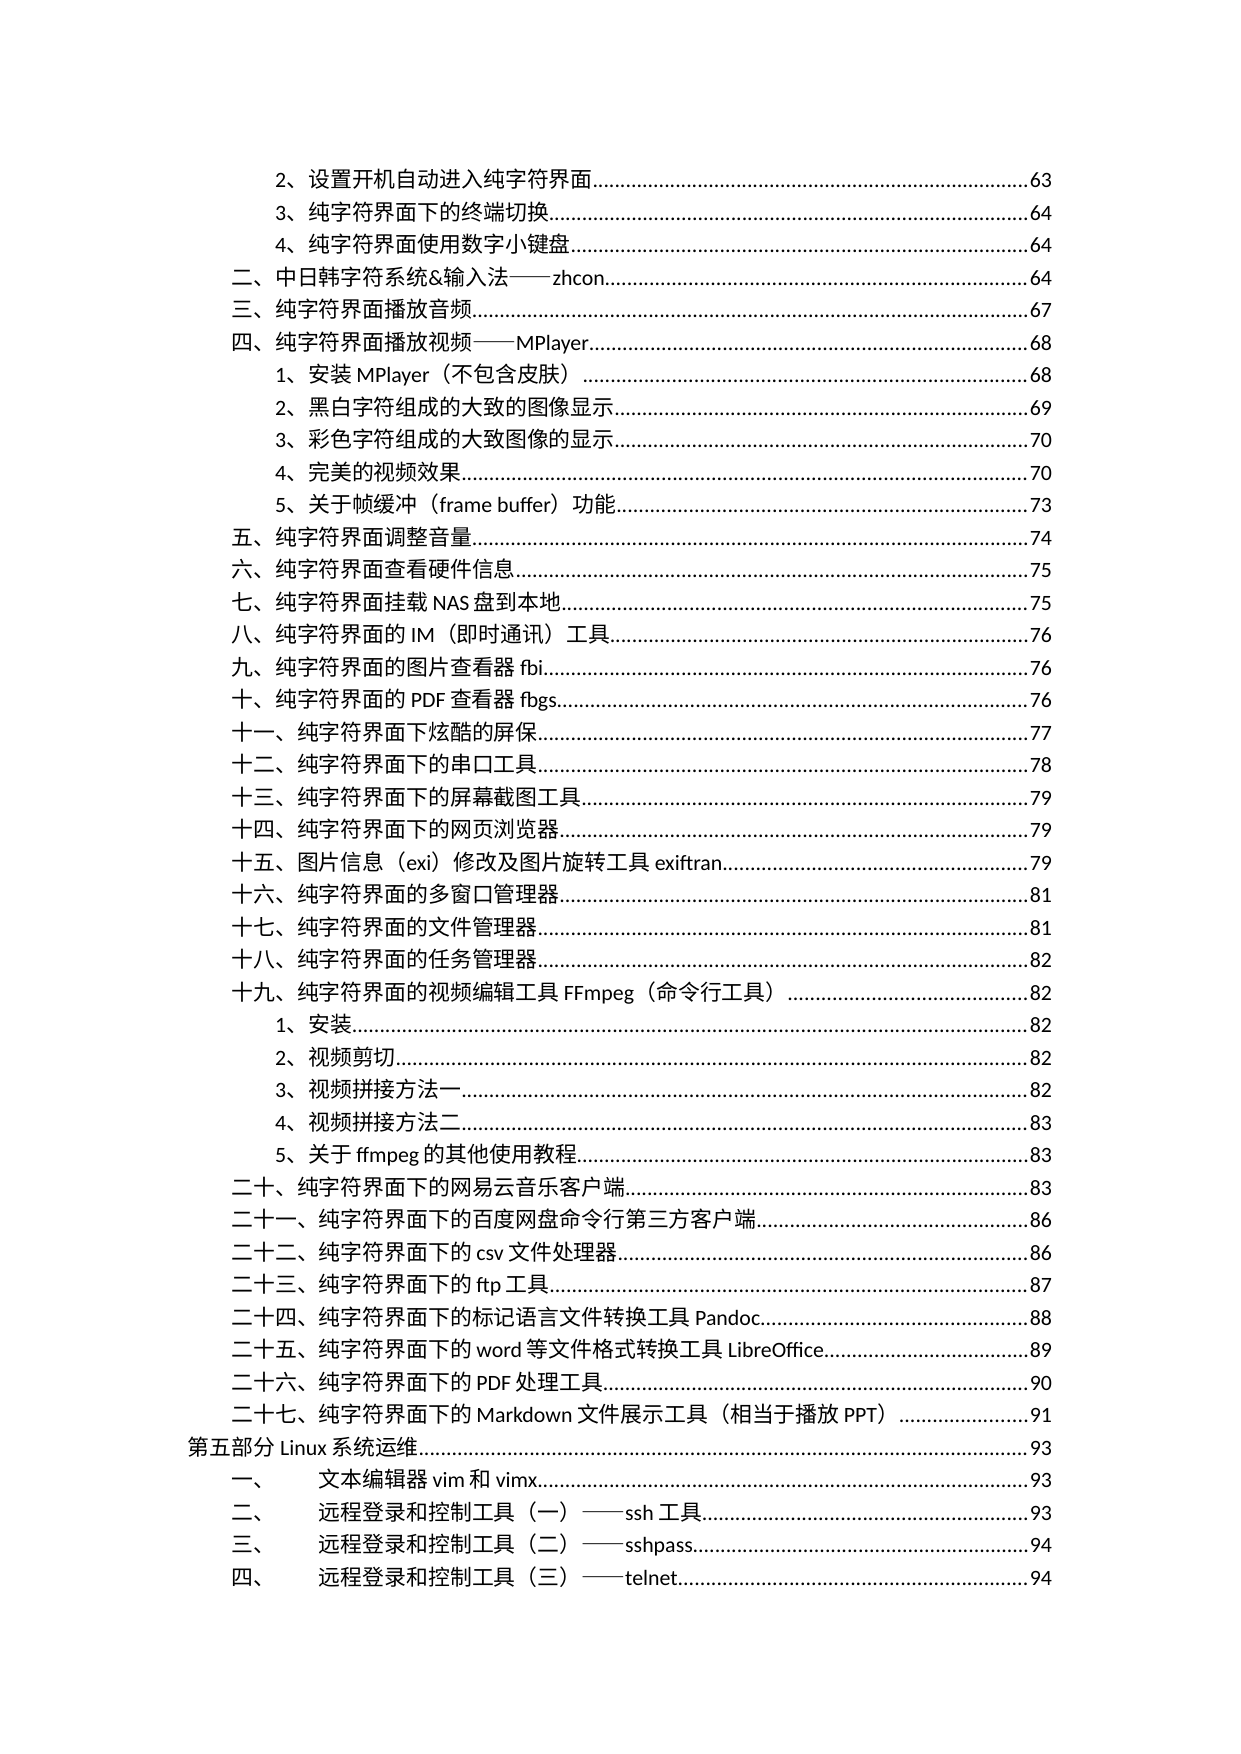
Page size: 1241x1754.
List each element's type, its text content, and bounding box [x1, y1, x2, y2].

text 5、关于ffmpeg的其他使用教程 83 [275, 1137, 1053, 1169]
text 十四、纯字符界面下的网页浏览器 79 [231, 812, 1053, 844]
text 4、视频拼接方法二 83 [275, 1104, 1053, 1137]
text 4、完美的视频效果 70 [275, 454, 1053, 487]
text 二十五、纯字符界面下的word等文件格式转换工具LibreOffice 89 [231, 1332, 1053, 1364]
text 四、纯字符界面播放视频——MPlayer 68 [231, 324, 1053, 357]
text 十七、纯字符界面的文件管理器 81 [231, 909, 1053, 942]
text 第五部分 Linux系统运维 93 [187, 1429, 1053, 1462]
text 六、纯字符界面查看硬件信息 75 [231, 552, 1053, 584]
text 十九、纯字符界面的视频编辑工具FFmpeg（命令行工具） 82 [231, 974, 1053, 1007]
text 十、纯字符界面的PDF查看器fbgs 76 [231, 682, 1053, 714]
text 十八、纯字符界面的任务管理器 82 [231, 942, 1053, 974]
text 十三、纯字符界面下的屏幕截图工具 79 [231, 779, 1053, 812]
text 十一、纯字符界面下炫酷的屏保 77 [231, 714, 1053, 747]
text 十五、图片信息（exi）修改及图片旋转工具exiftran 79 [231, 844, 1053, 877]
text 九、纯字符界面的图片查看器fbi 76 [231, 649, 1053, 682]
text 七、纯字符界面挂载NAS盘到本地 75 [231, 584, 1053, 617]
text 2、设置开机自动进入纯字符界面 63 [275, 162, 1053, 194]
text 二十六、纯字符界面下的PDF处理工具 90 [231, 1364, 1053, 1397]
text 三、纯字符界面播放音频 67 [231, 292, 1053, 324]
text 十六、纯字符界面的多窗口管理器 81 [231, 877, 1053, 909]
text 一、 文本编辑器vim和vimx 93 [231, 1462, 1053, 1494]
text 二、中日韩字符系统&输入法——zhcon 64 [231, 259, 1053, 292]
text 八、纯字符界面的IM（即时通讯）工具 76 [231, 617, 1053, 649]
text 四、 远程登录和控制工具（三）——telnet 94 [231, 1559, 1053, 1592]
text 3、纯字符界面下的终端切换 64 [275, 194, 1053, 227]
text 二十二、纯字符界面下的csv文件处理器 86 [231, 1234, 1053, 1267]
text 五、纯字符界面调整音量 74 [231, 519, 1053, 552]
text 二十三、纯字符界面下的ftp工具 87 [231, 1267, 1053, 1299]
text 二十一、纯字符界面下的百度网盘命令行第三方客户端 86 [231, 1202, 1053, 1234]
text 二十四、纯字符界面下的标记语言文件转换工具Pandoc 88 [231, 1299, 1053, 1332]
text 3、视频拼接方法一 82 [275, 1072, 1053, 1104]
text 1、安装 82 [275, 1007, 1053, 1039]
text 4、纯字符界面使用数字小键盘 64 [275, 227, 1053, 259]
text 1、安装MPlayer（不包含皮肤） 68 [275, 357, 1053, 389]
text 2、黑白字符组成的大致的图像显示 69 [275, 389, 1053, 422]
text 2、视频剪切 82 [275, 1039, 1053, 1072]
text 3、彩色字符组成的大致图像的显示 70 [275, 422, 1053, 454]
text 二十七、纯字符界面下的Markdown文件展示工具（相当于播放PPT） 91 [231, 1397, 1053, 1429]
text 十二、纯字符界面下的串口工具 78 [231, 747, 1053, 779]
text 5、关于帧缓冲（frame buffer）功能 73 [275, 487, 1053, 519]
text 二、 远程登录和控制工具（一）——ssh工具 93 [231, 1494, 1053, 1527]
text 三、 远程登录和控制工具（二）——sshpass 94 [231, 1527, 1053, 1559]
text 二十、纯字符界面下的网易云音乐客户端 83 [231, 1169, 1053, 1202]
